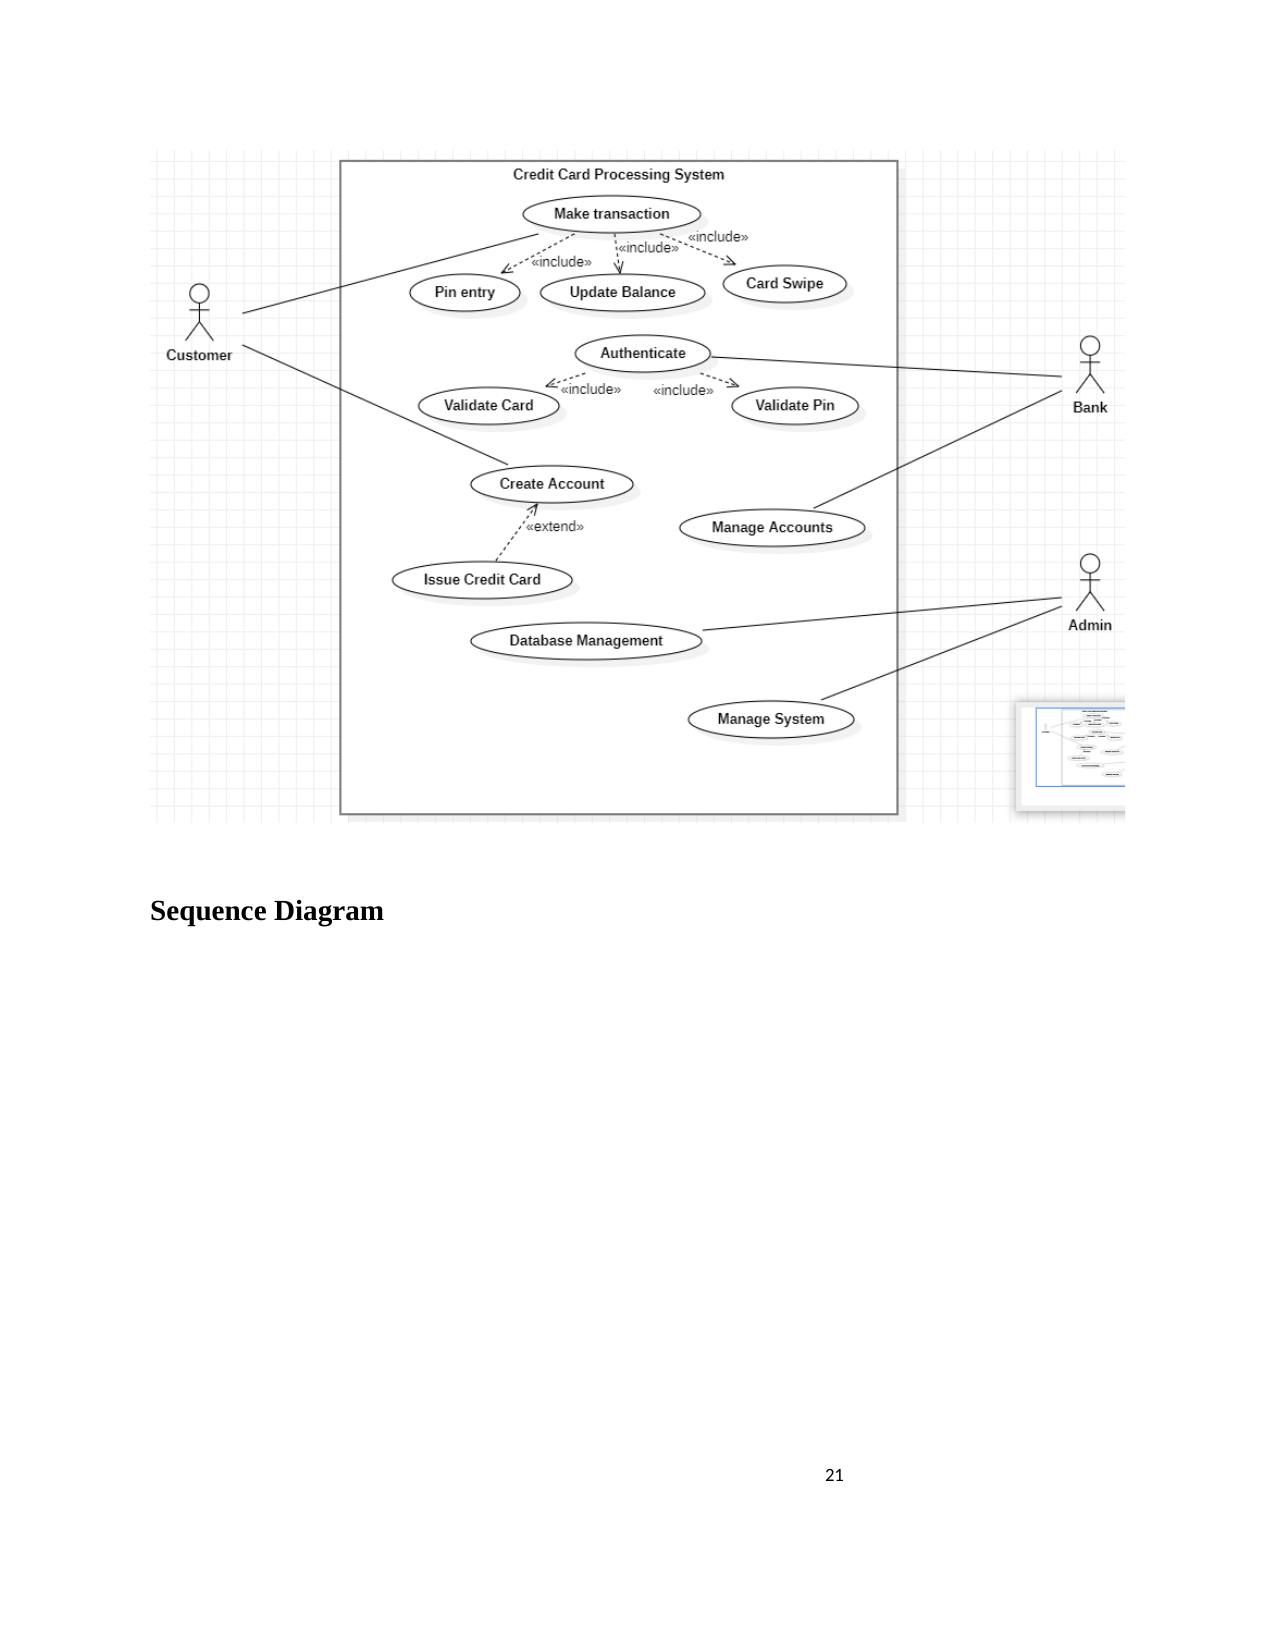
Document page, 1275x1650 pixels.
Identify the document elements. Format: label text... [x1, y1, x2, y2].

picture [150, 150, 1125, 823]
text Sequence Diagram [150, 893, 1125, 927]
